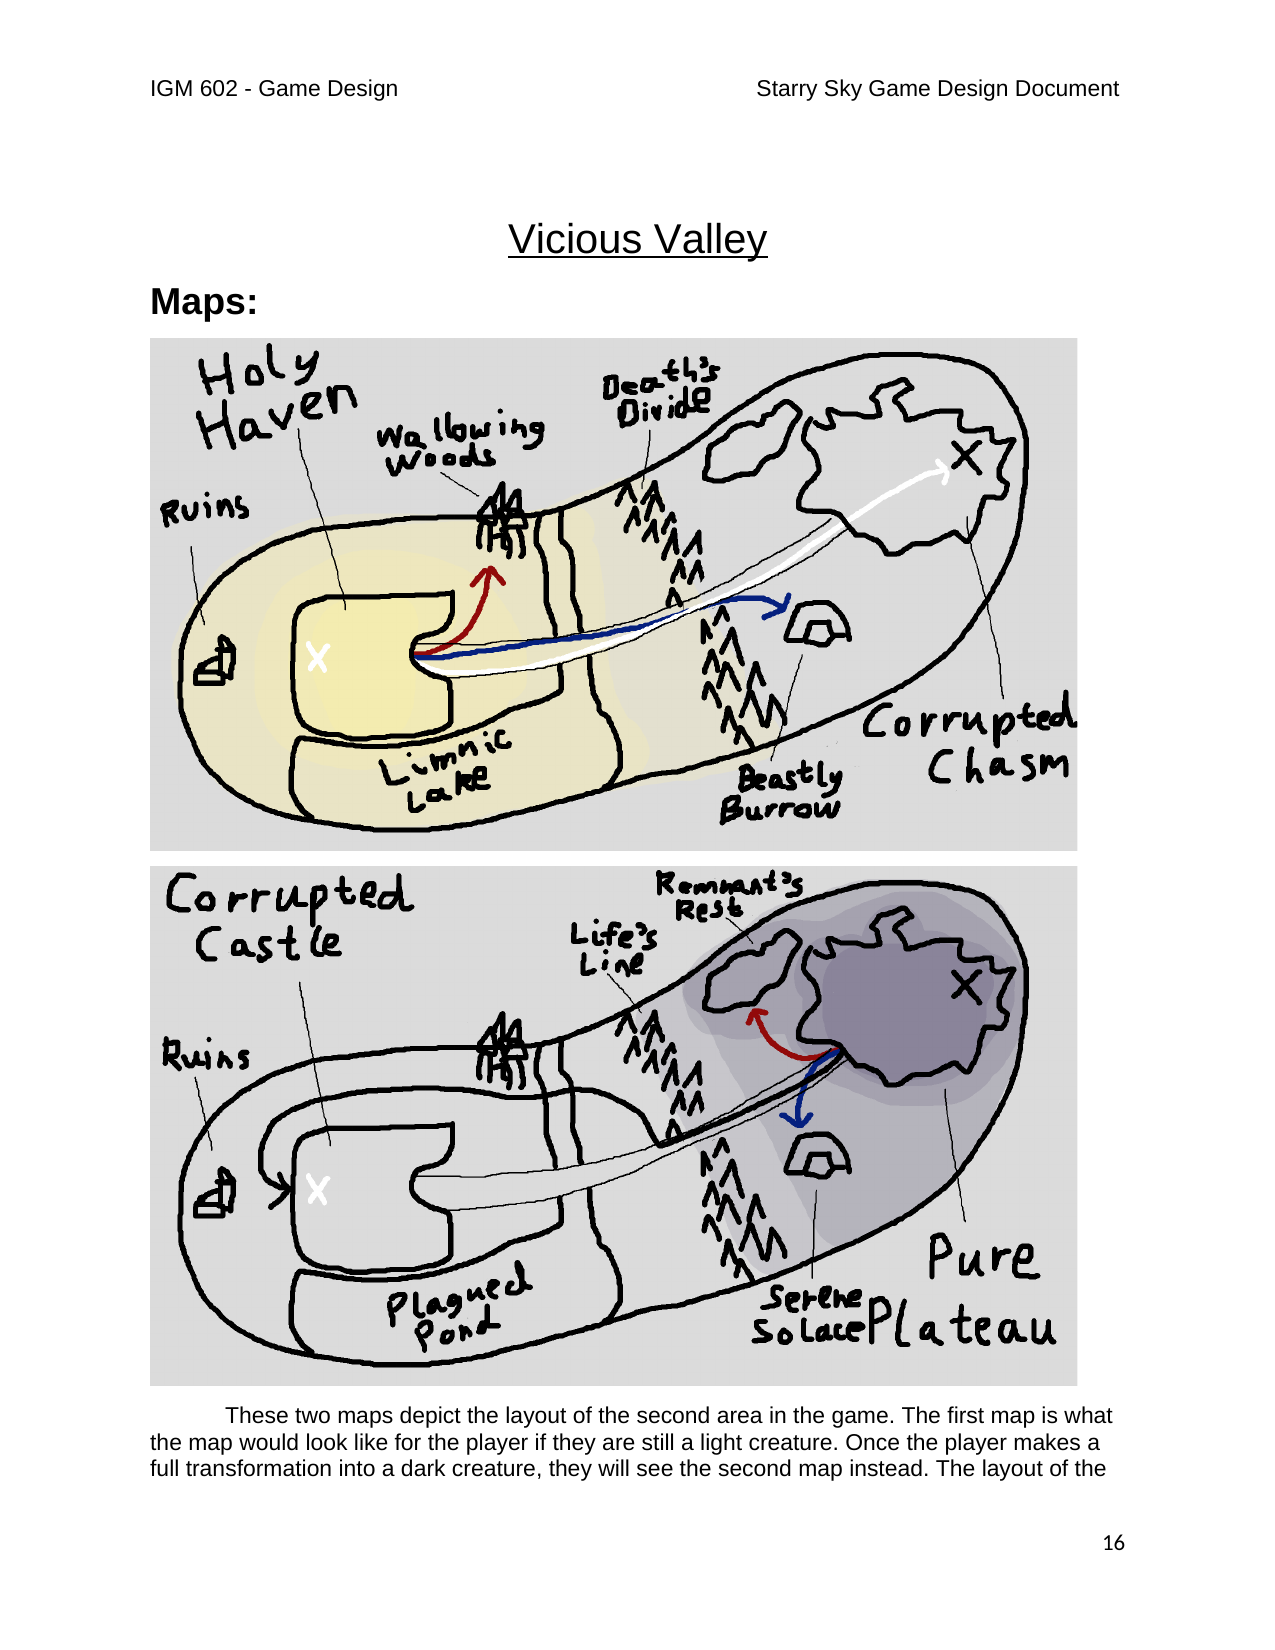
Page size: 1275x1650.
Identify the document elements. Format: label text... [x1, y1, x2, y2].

text Vicious Valley [150, 214, 1125, 262]
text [150, 1402, 1125, 1481]
text Maps: [150, 279, 1125, 322]
picture [150, 866, 1078, 1386]
picture [150, 338, 1078, 851]
